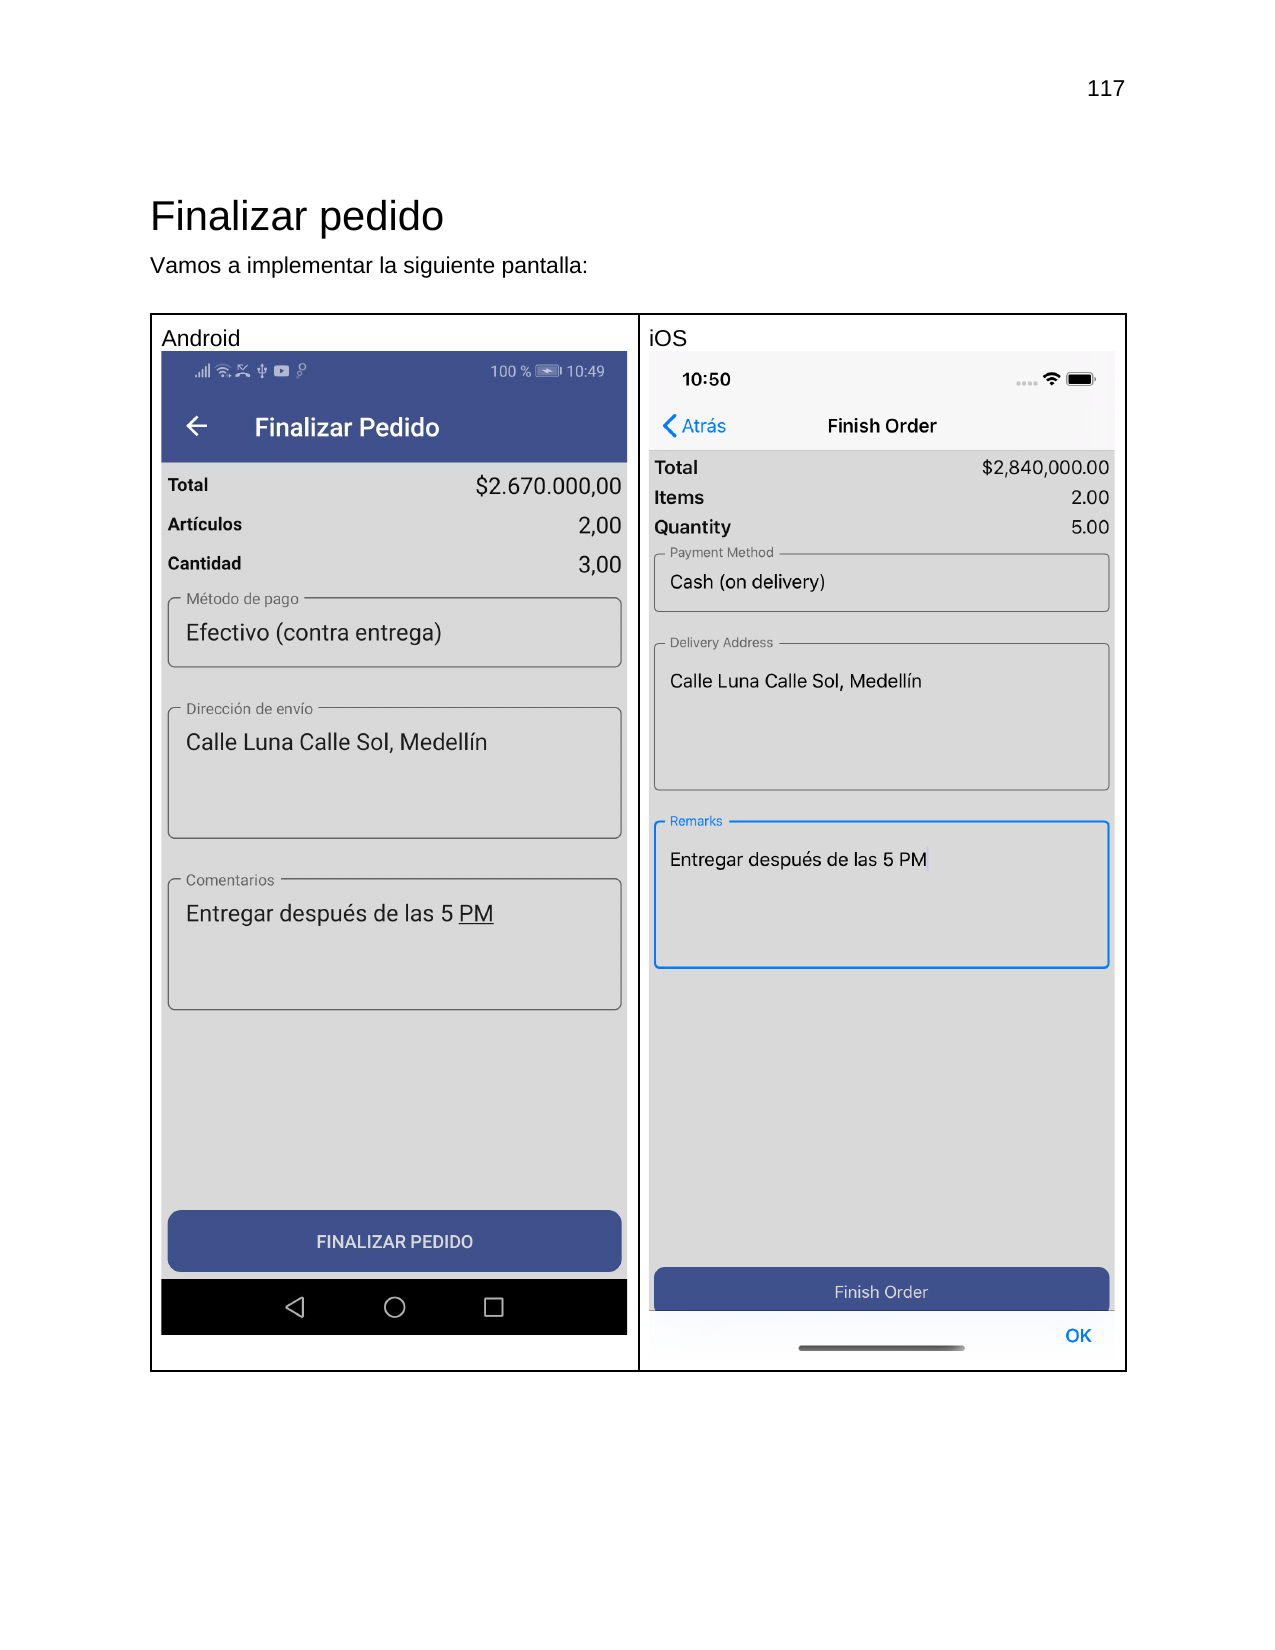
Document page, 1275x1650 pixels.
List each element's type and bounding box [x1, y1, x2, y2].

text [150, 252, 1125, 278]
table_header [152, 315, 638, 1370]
picture [161, 351, 628, 1335]
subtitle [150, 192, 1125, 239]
picture [648, 351, 1115, 1360]
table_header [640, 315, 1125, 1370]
